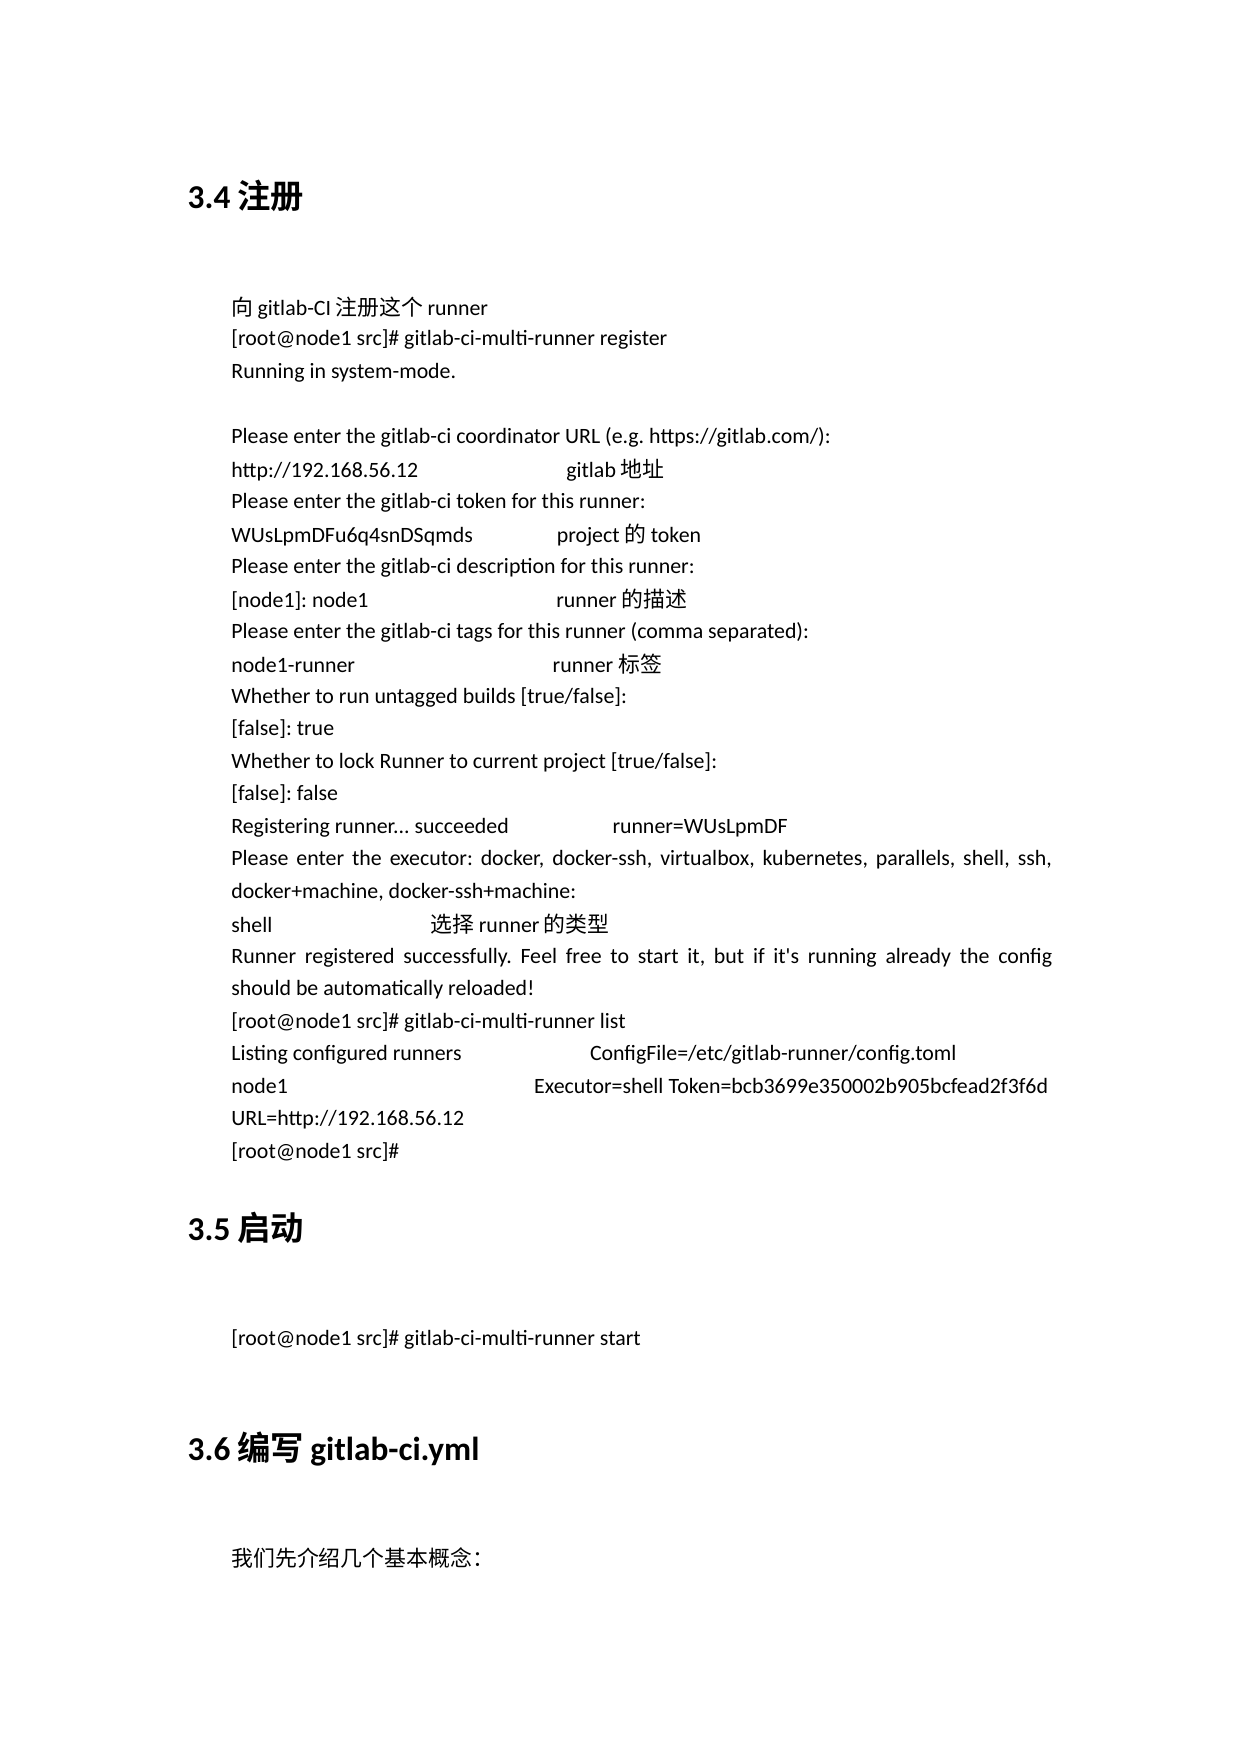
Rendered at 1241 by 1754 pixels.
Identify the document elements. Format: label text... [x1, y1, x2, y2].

text [root@node1 src]# gitlab-ci-multi-runner register [231, 322, 1053, 354]
subtitle 3.6编写gitlab-ci.yml [187, 1413, 1053, 1478]
text Please enter the gitlab-ci coordinator URL (e.g. https://gitlab.com/): [231, 419, 1053, 452]
text Running in system-mode. [231, 354, 1053, 387]
text 向gitlab-CI注册这个runner [187, 289, 1053, 322]
text node1 Executor=shell Token=bcb3699e350002b905bcfead2f3f6d URL=http://192.168.56.12 [231, 1069, 1053, 1134]
text shell 选择runner的类型 [231, 907, 1053, 939]
text [false]: false [231, 777, 1053, 809]
text Whether to run untagged builds [true/false]: [231, 679, 1053, 712]
text Please enter the gitlab-ci tags for this runner (comma separated): [231, 614, 1053, 647]
text 我们先介绍几个基本概念： [187, 1540, 1053, 1573]
text http://192.168.56.12 gitlab地址 [231, 452, 1053, 484]
text [root@node1 src]# gitlab-ci-multi-runner start [187, 1321, 1053, 1353]
text Please enter the gitlab-ci token for this runner: [231, 484, 1053, 517]
text [node1]: node1 runner的描述 [231, 582, 1053, 614]
text WUsLpmDFu6q4snDSqmds project的token [231, 517, 1053, 549]
text [root@node1 src]# gitlab-ci-multi-runner list [231, 1004, 1053, 1037]
text Runner registered successfully. Feel free to start it, but if it's running already the config should be automatically reloaded! [231, 939, 1053, 1004]
text Please enter the executor: docker, docker-ssh, virtualbox, kubernetes, parallels, shell, ssh, docker+machine, docker-ssh+machine: [231, 842, 1053, 907]
text node1-runner runner标签 [231, 647, 1053, 679]
text Listing configured runners ConfigFile=/etc/gitlab-runner/config.toml [231, 1037, 1053, 1069]
text [false]: true [231, 712, 1053, 744]
text Registering runner... succeeded runner=WUsLpmDF [231, 809, 1053, 842]
text Whether to lock Runner to current project [true/false]: [231, 744, 1053, 777]
subtitle 3.4注册 [187, 162, 1053, 227]
text Please enter the gitlab-ci description for this runner: [231, 549, 1053, 582]
text [root@node1 src]# [231, 1134, 1053, 1167]
subtitle 3.5启动 [187, 1194, 1053, 1259]
